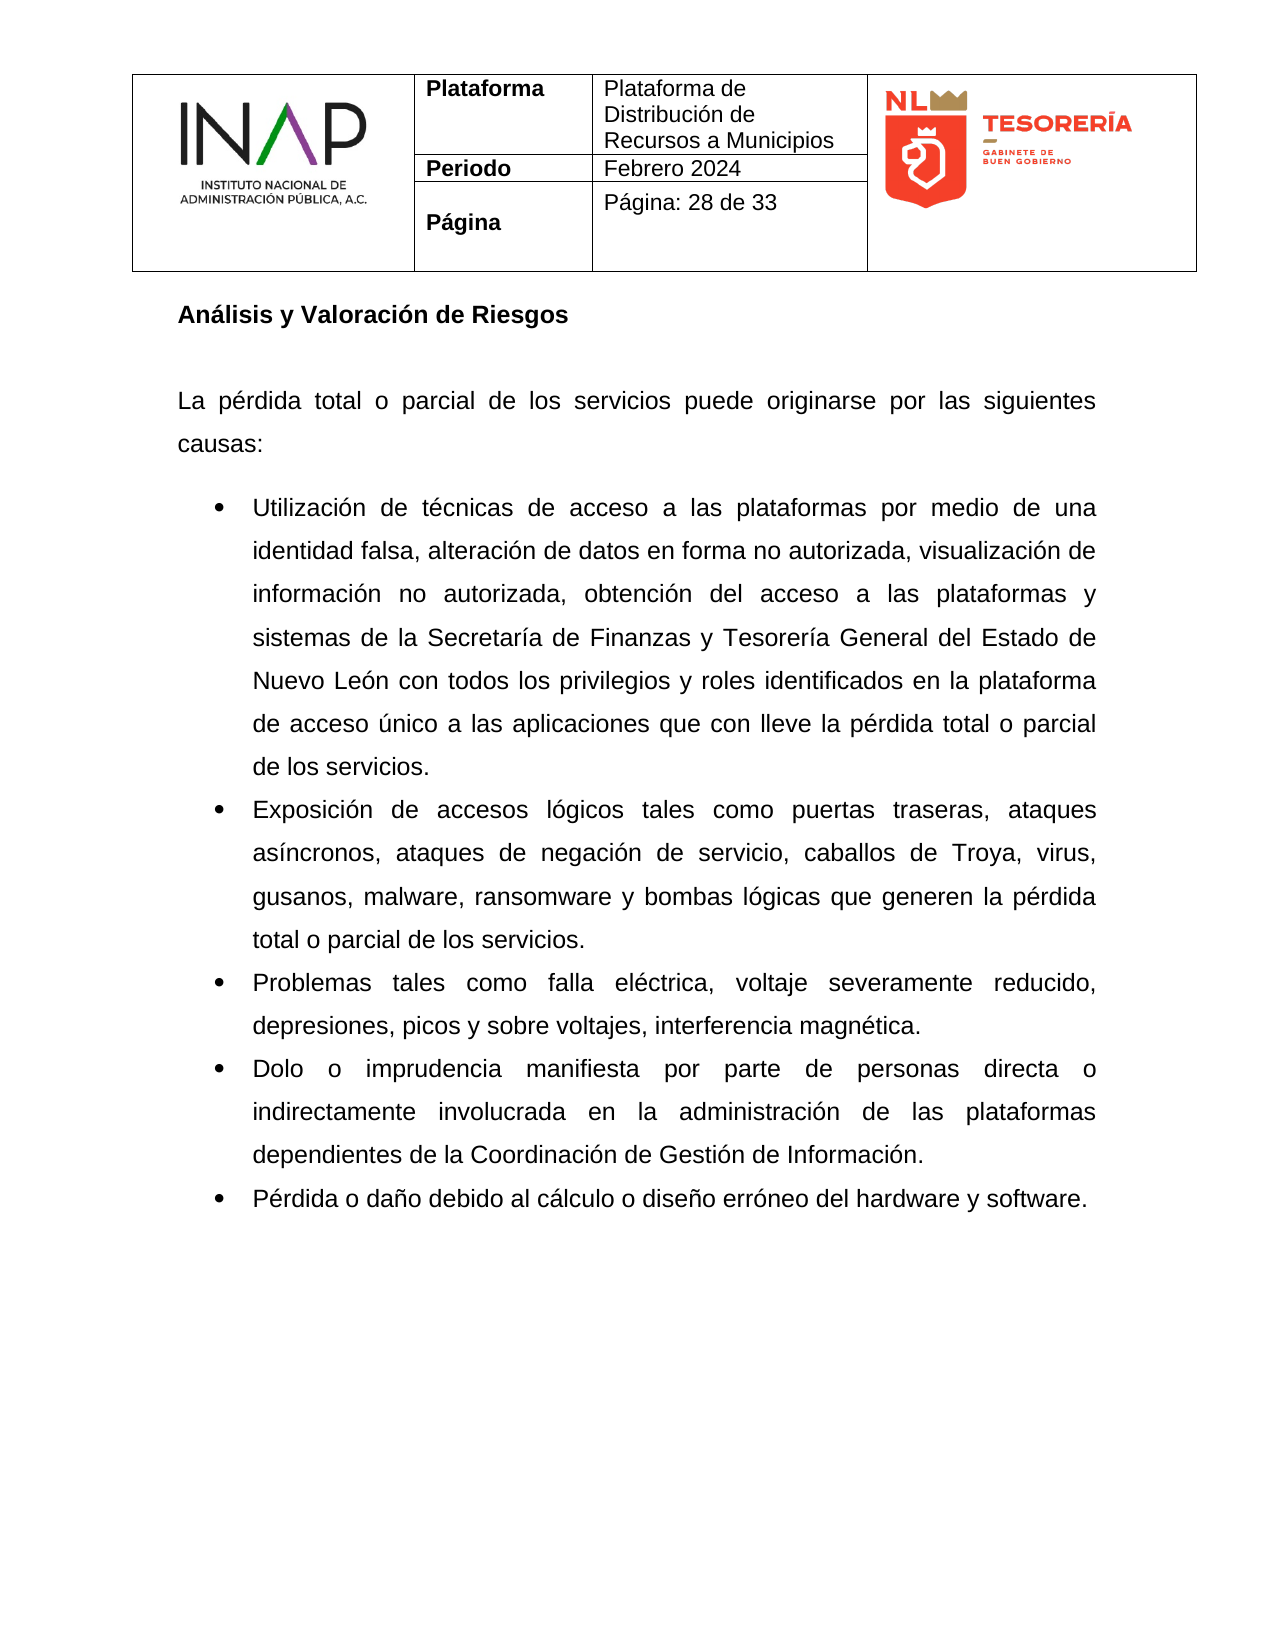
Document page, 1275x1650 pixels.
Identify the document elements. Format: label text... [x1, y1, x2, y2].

list Dolo o imprudencia manifiesta por parte de personas directa o indirectamente involucrada en la administración de las plataformas dependientes de la Coordinación de Gestión de Información. [215, 1054, 1098, 1169]
picture [143, 86, 400, 221]
list Pérdida o daño debido al cálculo o diseño erróneo del hardware y software. [215, 1183, 1098, 1212]
text La pérdida total o parcial de los servicios puede originarse por las siguientes causas: [177, 386, 1098, 458]
picture [878, 89, 1135, 208]
list Problemas tales como falla eléctrica, voltaje severamente reducido, depresiones, picos y sobre voltajes, interferencia magnética. [215, 968, 1098, 1040]
subtitle Análisis y Valoración de Riesgos [177, 300, 1098, 329]
list Utilización de técnicas de acceso a las plataformas por medio de una identidad falsa, alteración de datos en forma no autorizada, visualización de información no autorizada, obtención del acceso a las plataformas y sistemas de la Secretaría de Finanzas y Tesorería General del Estado de Nuevo León con todos los privilegios y roles identificados en la plataforma de acceso único a las aplicaciones que con lleve la pérdida total o parcial de los servicios. [215, 493, 1098, 781]
list Exposición de accesos lógicos tales como puertas traseras, ataques asíncronos, ataques de negación de servicio, caballos de Troya, virus, gusanos, malware, ransomware y bombas lógicas que generen la pérdida total o parcial de los servicios. [215, 795, 1098, 953]
